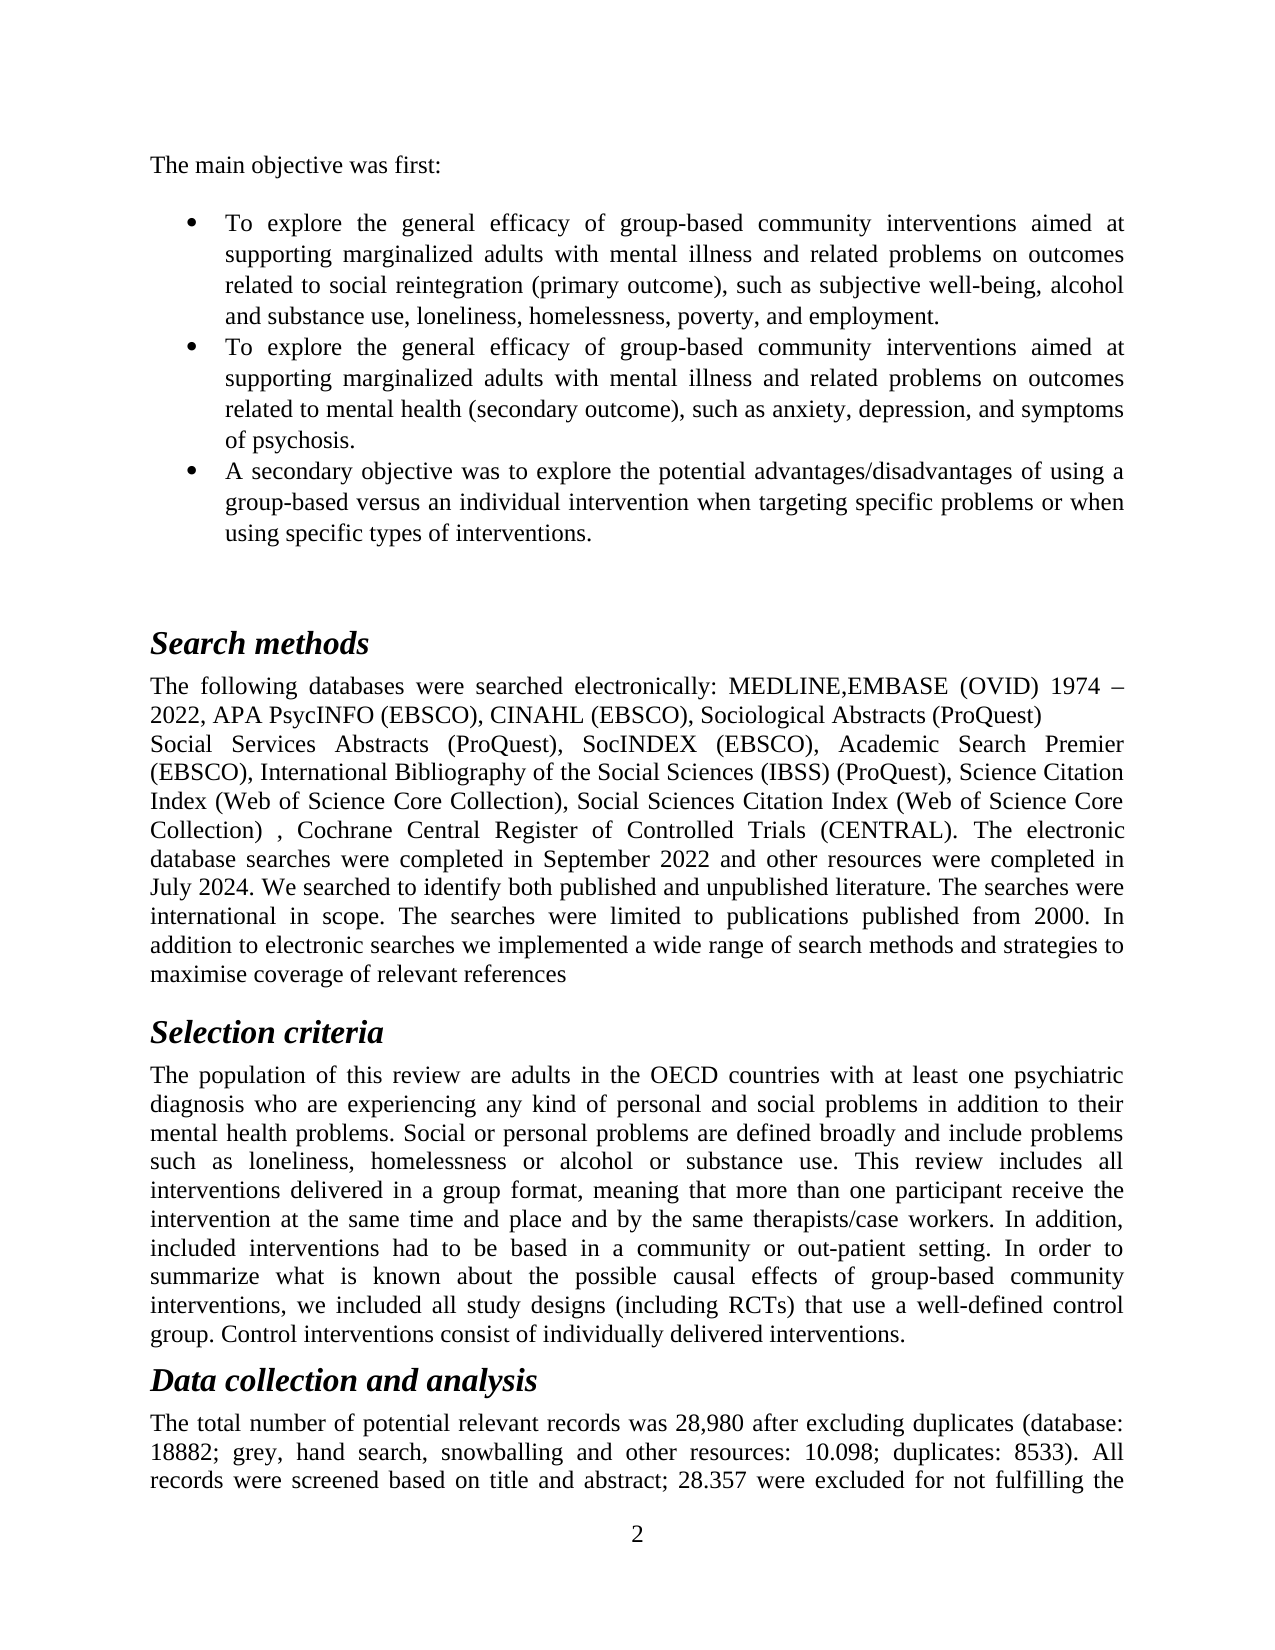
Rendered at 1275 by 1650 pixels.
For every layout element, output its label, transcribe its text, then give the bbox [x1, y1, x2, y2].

subtitle Data collection and analysis [150, 1360, 1125, 1398]
subtitle Search methods [150, 623, 1125, 662]
subtitle Selection criteria [150, 1012, 1125, 1051]
